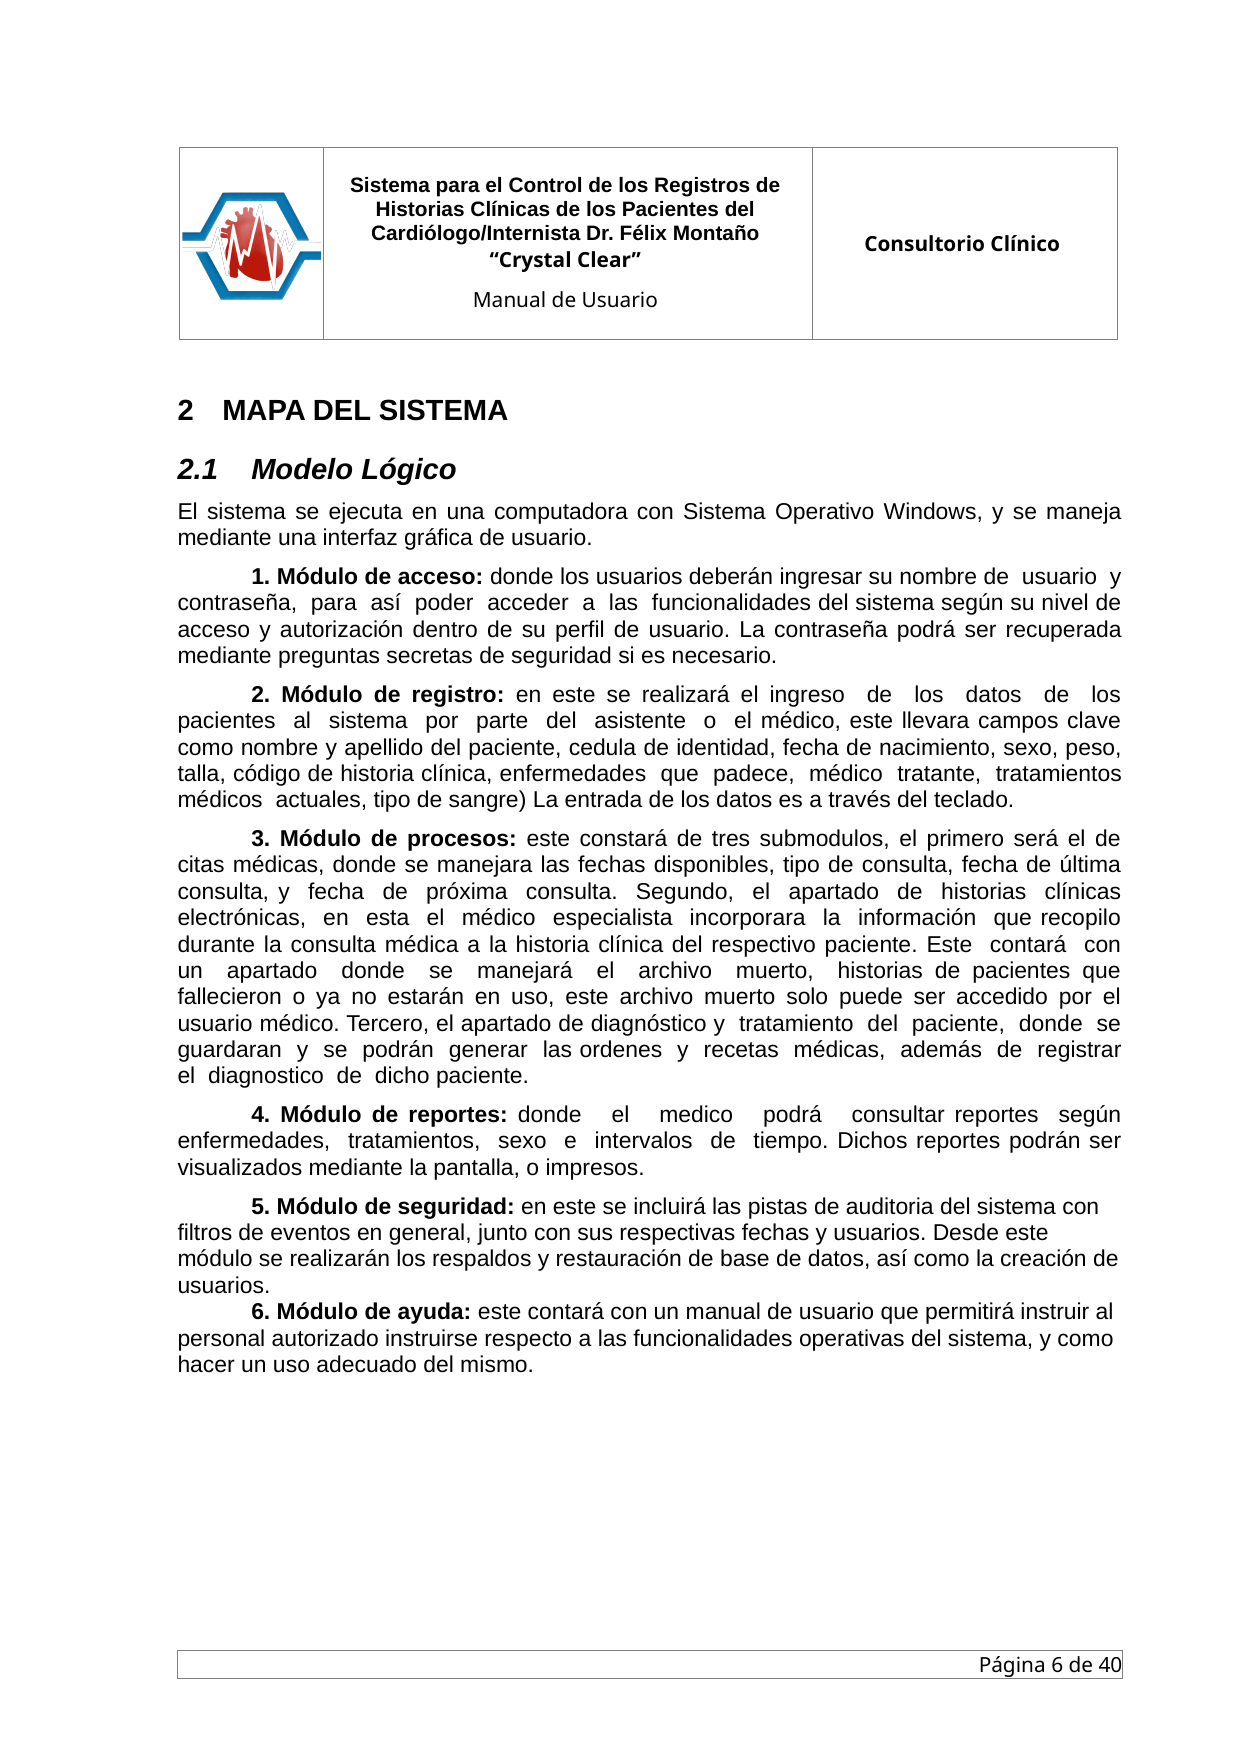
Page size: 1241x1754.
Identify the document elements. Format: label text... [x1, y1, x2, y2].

picture [182, 173, 322, 313]
text 2. Módulo de registro: en este se realizará el ingreso de los datos de los pacientes al sistema por parte del asistente o el médico, este llevara campos clave como nombre y apellido del paciente, cedula de identidad, fecha de nacimiento, sexo, peso, talla, código de historia clínica, enfermedades que padece, médico tratante, tratamientos médicos actuales, tipo de sangre) La entrada de los datos es a través del teclado. [177, 681, 1122, 813]
text 1. Módulo de acceso: donde los usuarios deberán ingresar su nombre de usuario y contraseña, para así poder acceder a las funcionalidades del sistema según su nivel de acceso y autorización dentro de su perfil de usuario. La contraseña podrá ser recuperada mediante preguntas secretas de seguridad si es necesario. [177, 563, 1122, 668]
subtitle Modelo Lógico [177, 452, 1122, 485]
subtitle MAPA DEL SISTEMA [177, 393, 1122, 427]
text 3. Módulo de procesos: este constará de tres submodulos, el primero será el de citas médicas, donde se manejara las fechas disponibles, tipo de consulta, fecha de última consulta, y fecha de próxima consulta. Segundo, el apartado de historias clínicas electrónicas, en esta el médico especialista incorporara la información que recopilo durante la consulta médica a la historia clínica del respectivo paciente. Este contará con un apartado donde se manejará el archivo muerto, historias de pacientes que fallecieron o ya no estarán en uso, este archivo muerto solo puede ser accedido por el usuario médico. Tercero, el apartado de diagnóstico y tratamiento del paciente, donde se guardaran y se podrán generar las ordenes y recetas médicas, además de registrar el diagnostico de dicho paciente. [177, 825, 1122, 1089]
text 6. Módulo de ayuda: este contará con un manual de usuario que permitirá instruir al personal autorizado instruirse respecto a las funcionalidades operativas del sistema, y como hacer un uso adecuado del mismo. [177, 1298, 1122, 1377]
text 4. Módulo de reportes: donde el medico podrá consultar reportes según enfermedades, tratamientos, sexo e intervalos de tiempo. Dichos reportes podrán ser visualizados mediante la pantalla, o impresos. [177, 1101, 1122, 1180]
text El sistema se ejecuta en una computadora con Sistema Operativo Windows, y se maneja mediante una interfaz gráfica de usuario. [177, 498, 1122, 550]
text 5. Módulo de seguridad: en este se incluirá las pistas de auditoria del sistema con filtros de eventos en general, junto con sus respectivas fechas y usuarios. Desde este módulo se realizarán los respaldos y restauración de base de datos, así como la creación de usuarios. [177, 1193, 1122, 1298]
